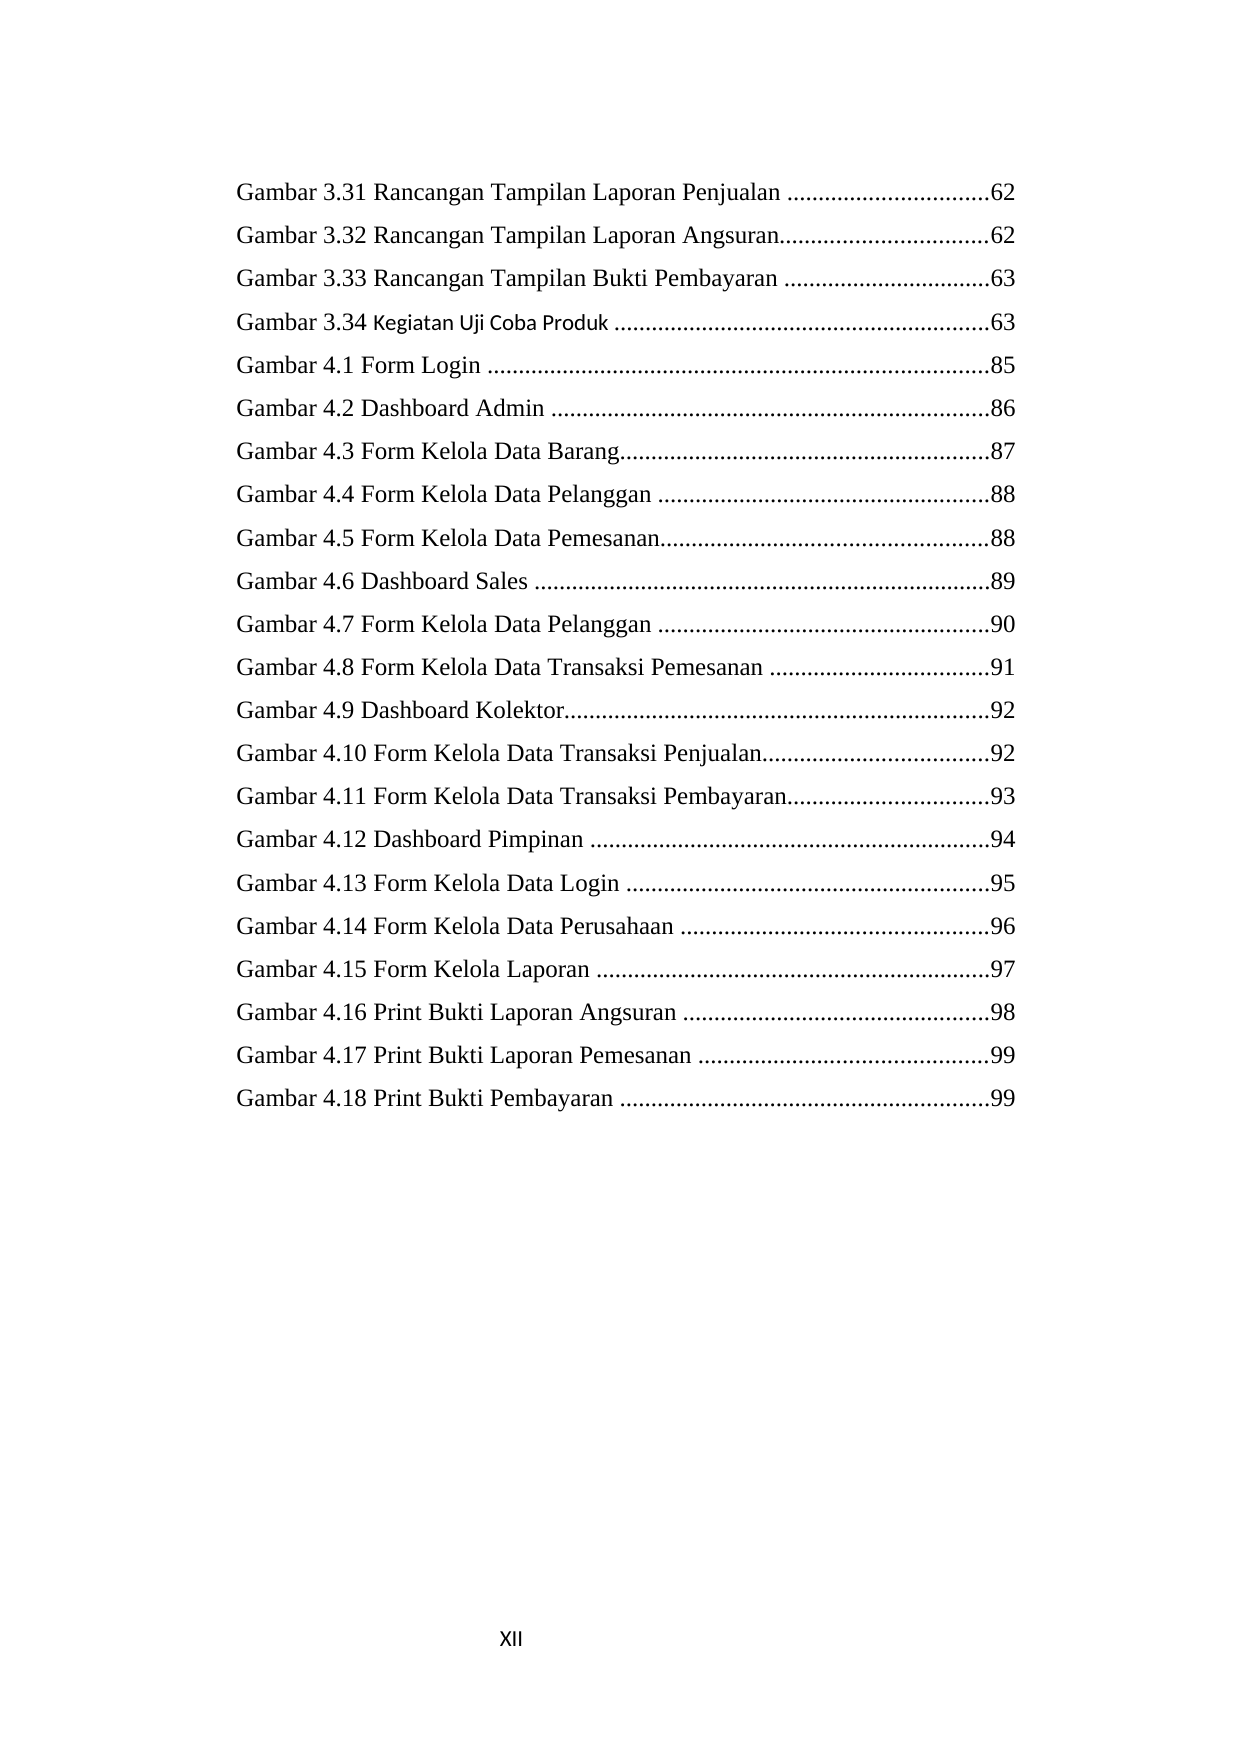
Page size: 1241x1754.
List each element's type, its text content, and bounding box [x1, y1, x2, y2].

list Gambar 4.14 Form Kelola Data Perusahaan 96 [236, 911, 1063, 939]
list Gambar 3.33 Rancangan Tampilan Bukti Pembayaran 63 [236, 263, 1063, 292]
list Gambar 4.8 Form Kelola Data Transaksi Pemesanan 91 [236, 652, 1063, 681]
list Gambar 4.16 Print Bukti Laporan Angsuran 98 [236, 997, 1063, 1026]
list Gambar 3.31 Rancangan Tampilan Laporan Penjualan 62 [236, 177, 1063, 206]
list Gambar 4.7 Form Kelola Data Pelanggan 90 [236, 609, 1063, 638]
list Gambar 4.3 Form Kelola Data Barang 87 [236, 436, 1063, 465]
list Gambar 4.11 Form Kelola Data Transaksi Pembayaran 93 [236, 781, 1063, 810]
list Gambar 4.4 Form Kelola Data Pelanggan 88 [236, 479, 1063, 508]
list Gambar 4.1 Form Login 85 [236, 350, 1063, 379]
list Gambar 4.15 Form Kelola Laporan 97 [236, 954, 1063, 983]
list Gambar 4.9 Dashboard Kolektor 92 [236, 695, 1063, 724]
list Gambar 4.13 Form Kelola Data Login 95 [236, 868, 1063, 896]
list Gambar 3.32 Rancangan Tampilan Laporan Angsuran 62 [236, 220, 1063, 249]
list Gambar 4.17 Print Bukti Laporan Pemesanan 99 [236, 1040, 1063, 1069]
list Gambar 4.12 Dashboard Pimpinan 94 [236, 824, 1063, 853]
list Gambar 4.2 Dashboard Admin 86 [236, 393, 1063, 422]
list Gambar 4.18 Print Bukti Pembayaran 99 [236, 1083, 1063, 1112]
list Gambar 3.34 Kegiatan Uji Coba Produk 63 [236, 307, 1063, 336]
list Gambar 4.6 Dashboard Sales 89 [236, 566, 1063, 594]
list Gambar 4.10 Form Kelola Data Transaksi Penjualan 92 [236, 738, 1063, 767]
list Gambar 4.5 Form Kelola Data Pemesanan 88 [236, 523, 1063, 551]
